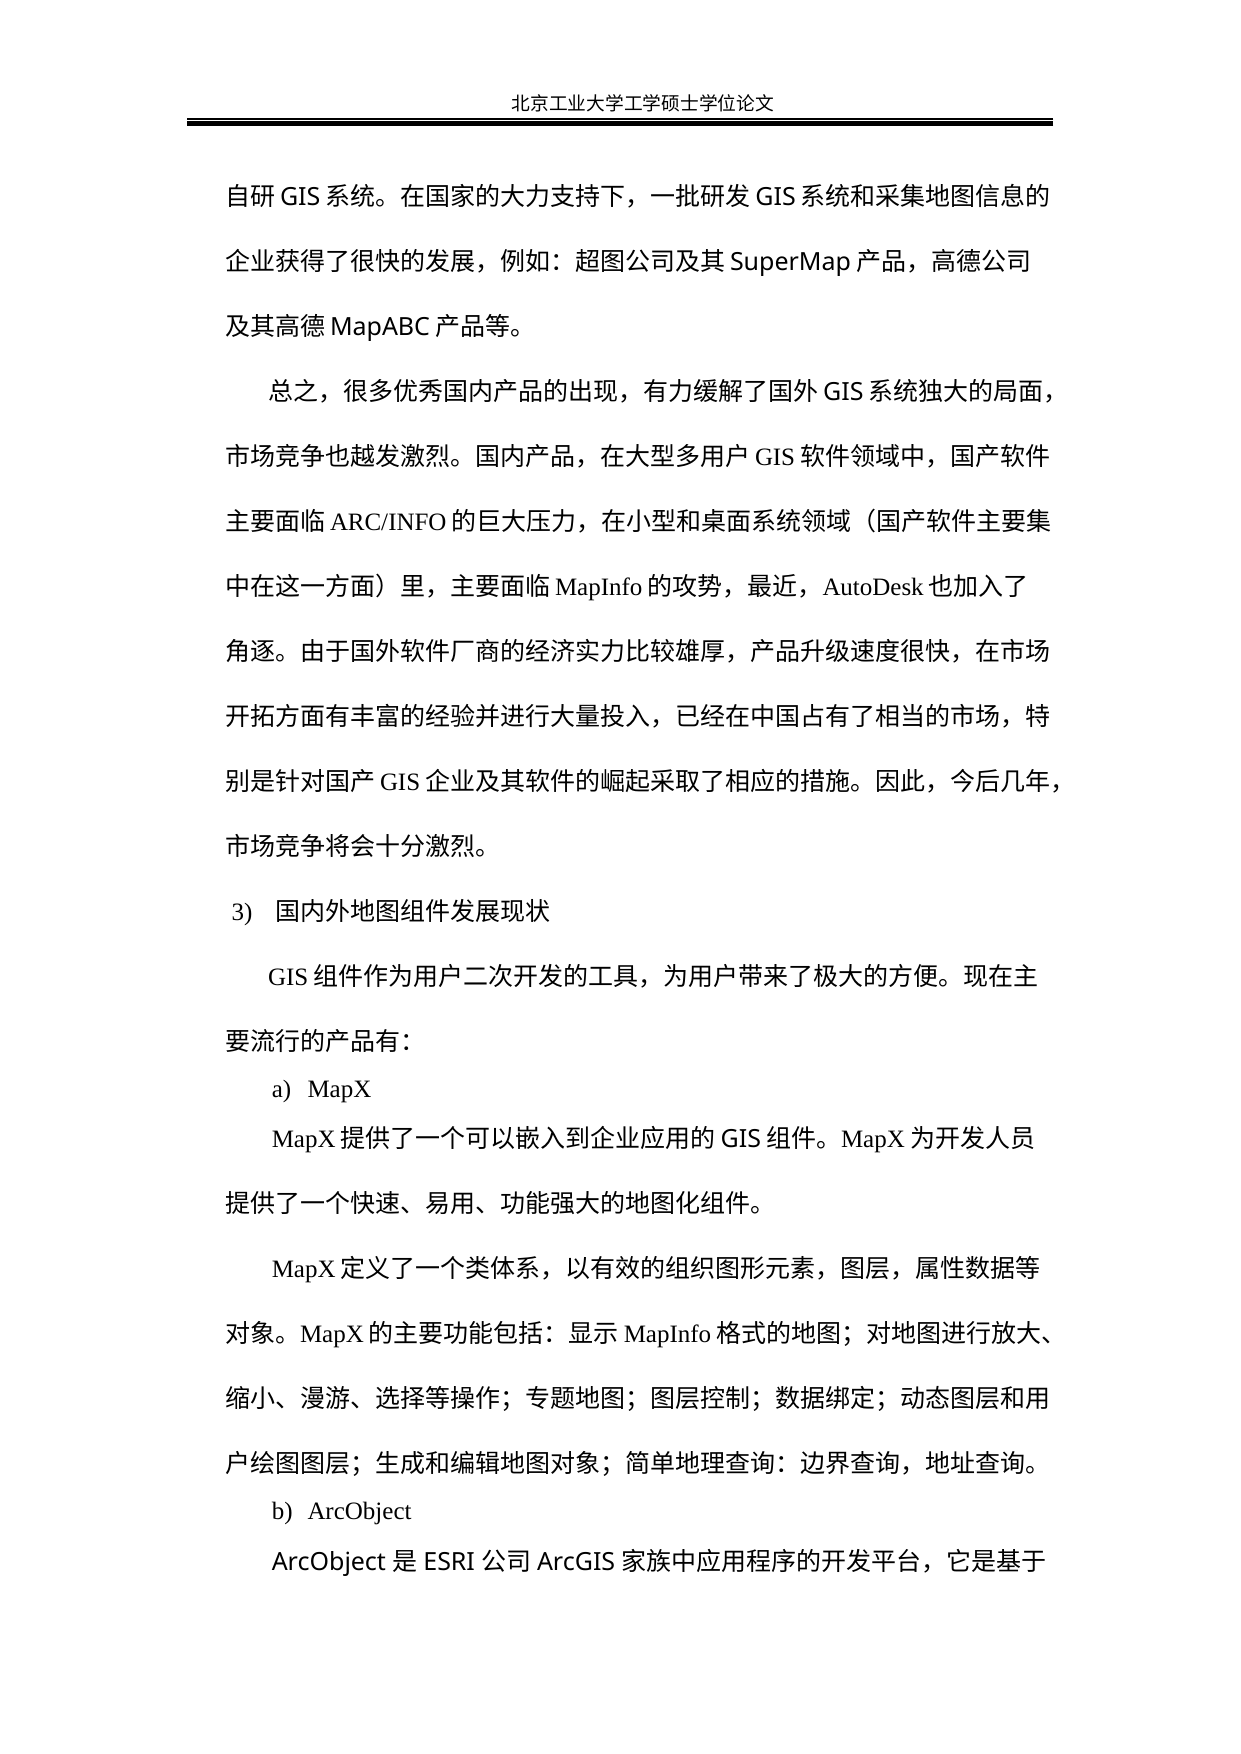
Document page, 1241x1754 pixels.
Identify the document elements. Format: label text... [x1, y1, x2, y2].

text MapX定义了一个类体系，以有效的组织图形元素，图层，属性数据等对象。MapX的主要功能包括：显示MapInfo格式的地图；对地图进行放大、缩小、漫游、选择等操作；专题地图；图层控制；数据绑定；动态图层和用户绘图图层；生成和编辑地图对象；简单地理查询：边界查询，地址查询。 [225, 1234, 1053, 1494]
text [225, 1527, 1053, 1592]
list ArcObject [225, 1494, 1053, 1527]
title GIS组件作为用户二次开发的工具，为用户带来了极大的方便。现在主要流行的产品有： [225, 942, 1053, 1072]
text MapX提供了一个可以嵌入到企业应用的GIS组件。MapX为开发人员提供了一个快速、易用、功能强大的地图化组件。 [225, 1104, 1053, 1234]
list MapX [225, 1072, 1053, 1104]
title 总之，很多优秀国内产品的出现，有力缓解了国外GIS系统独大的局面，市场竞争也越发激烈。国内产品，在大型多用户GIS软件领域中，国产软件主要面临ARC/INFO的巨大压力，在小型和桌面系统领域（国产软件主要集中在这一方面）里，主要面临MapInfo的攻势，最近，AutoDesk也加入了角逐。由于国外软件厂商的经济实力比较雄厚，产品升级速度很快，在市场开拓方面有丰富的经验并进行大量投入，已经在中国占有了相当的市场，特别是针对国产GIS企业及其软件的崛起采取了相应的措施。因此，今后几年，市场竞争将会十分激烈。 [225, 357, 1053, 877]
title 国内外地图组件发展现状 [231, 877, 1053, 942]
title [225, 162, 1053, 357]
